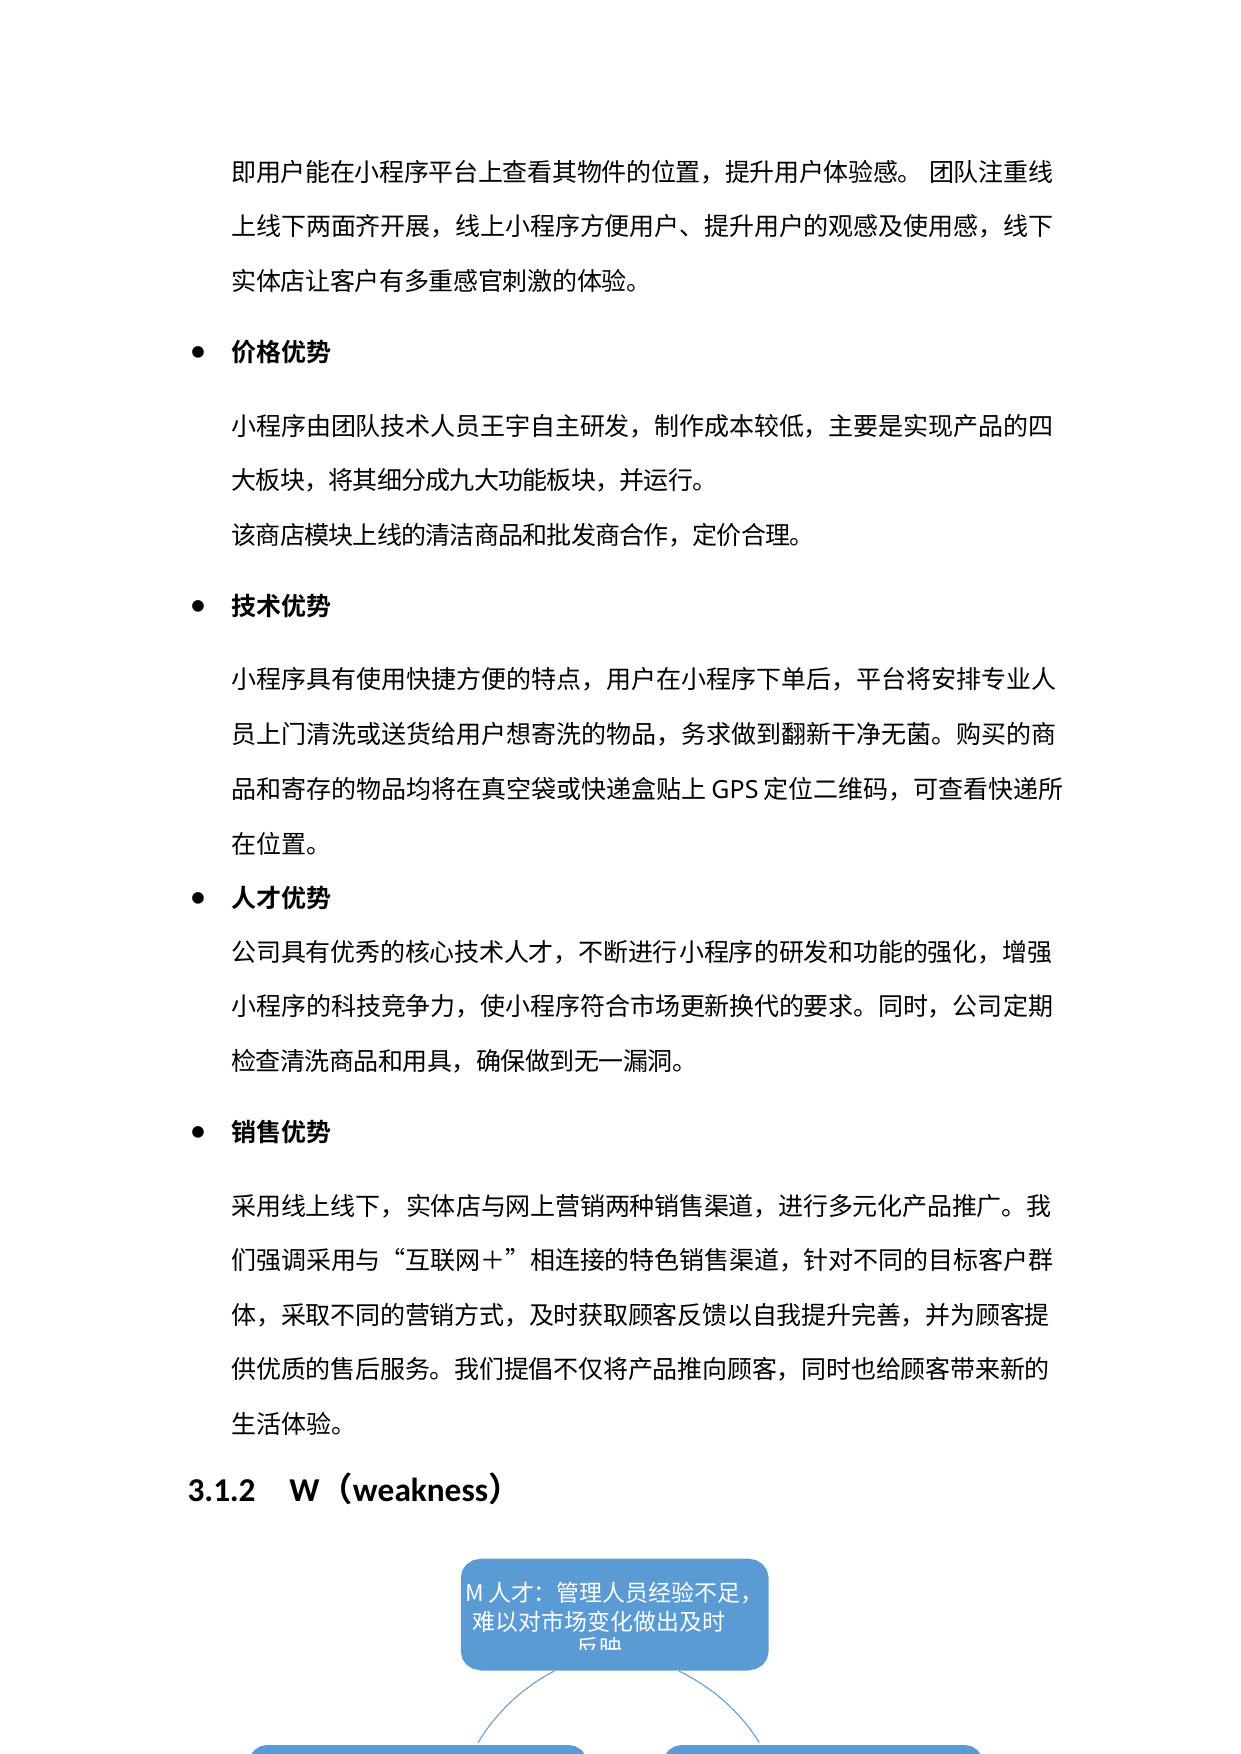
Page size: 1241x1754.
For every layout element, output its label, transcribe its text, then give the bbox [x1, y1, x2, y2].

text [231, 152, 1053, 298]
subtitle 技术优势 [187, 587, 1238, 623]
text 该商店模块上线的清洁商品和批发商合作，定价合理。 [231, 515, 1053, 552]
subtitle 价格优势 [187, 333, 1238, 369]
text 小程序由团队技术人员王宇自主研发，制作成本较低，主要是实现产品的四大板块，将其细分成九大功能板块，并运行。 [231, 406, 1053, 497]
text 采用线上线下，实体店与网上营销两种销售渠道，进行多元化产品推广。我们强调采用与“互联网＋”相连接的特色销售渠道，针对不同的目标客户群体，采取不同的营销方式，及时获取顾客反馈以自我提升完善，并为顾客提供优质的售后服务。我们提倡不仅将产品推向顾客，同时也给顾客带来新的生活体验。 [231, 1186, 1053, 1441]
text 公司具有优秀的核心技术人才，不断进行小程序的研发和功能的强化，增强小程序的科技竞争力，使小程序符合市场更新换代的要求。同时，公司定期检查清洗商品和用具，确保做到无一漏洞。 [231, 932, 1053, 1078]
subtitle 销售优势 [187, 1112, 1238, 1149]
subtitle 人才优势 [187, 879, 1238, 915]
text 小程序具有使用快捷方便的特点，用户在小程序下单后，平台将安排专业人员上门清洗或送货给用户想寄洗的物品，务求做到翻新干净无菌。购买的商品和寄存的物品均将在真空袋或快递盒贴上GPS定位二维码，可查看快递所在位置。 [231, 660, 1065, 860]
subtitle W（weakness） [187, 1462, 1238, 1511]
